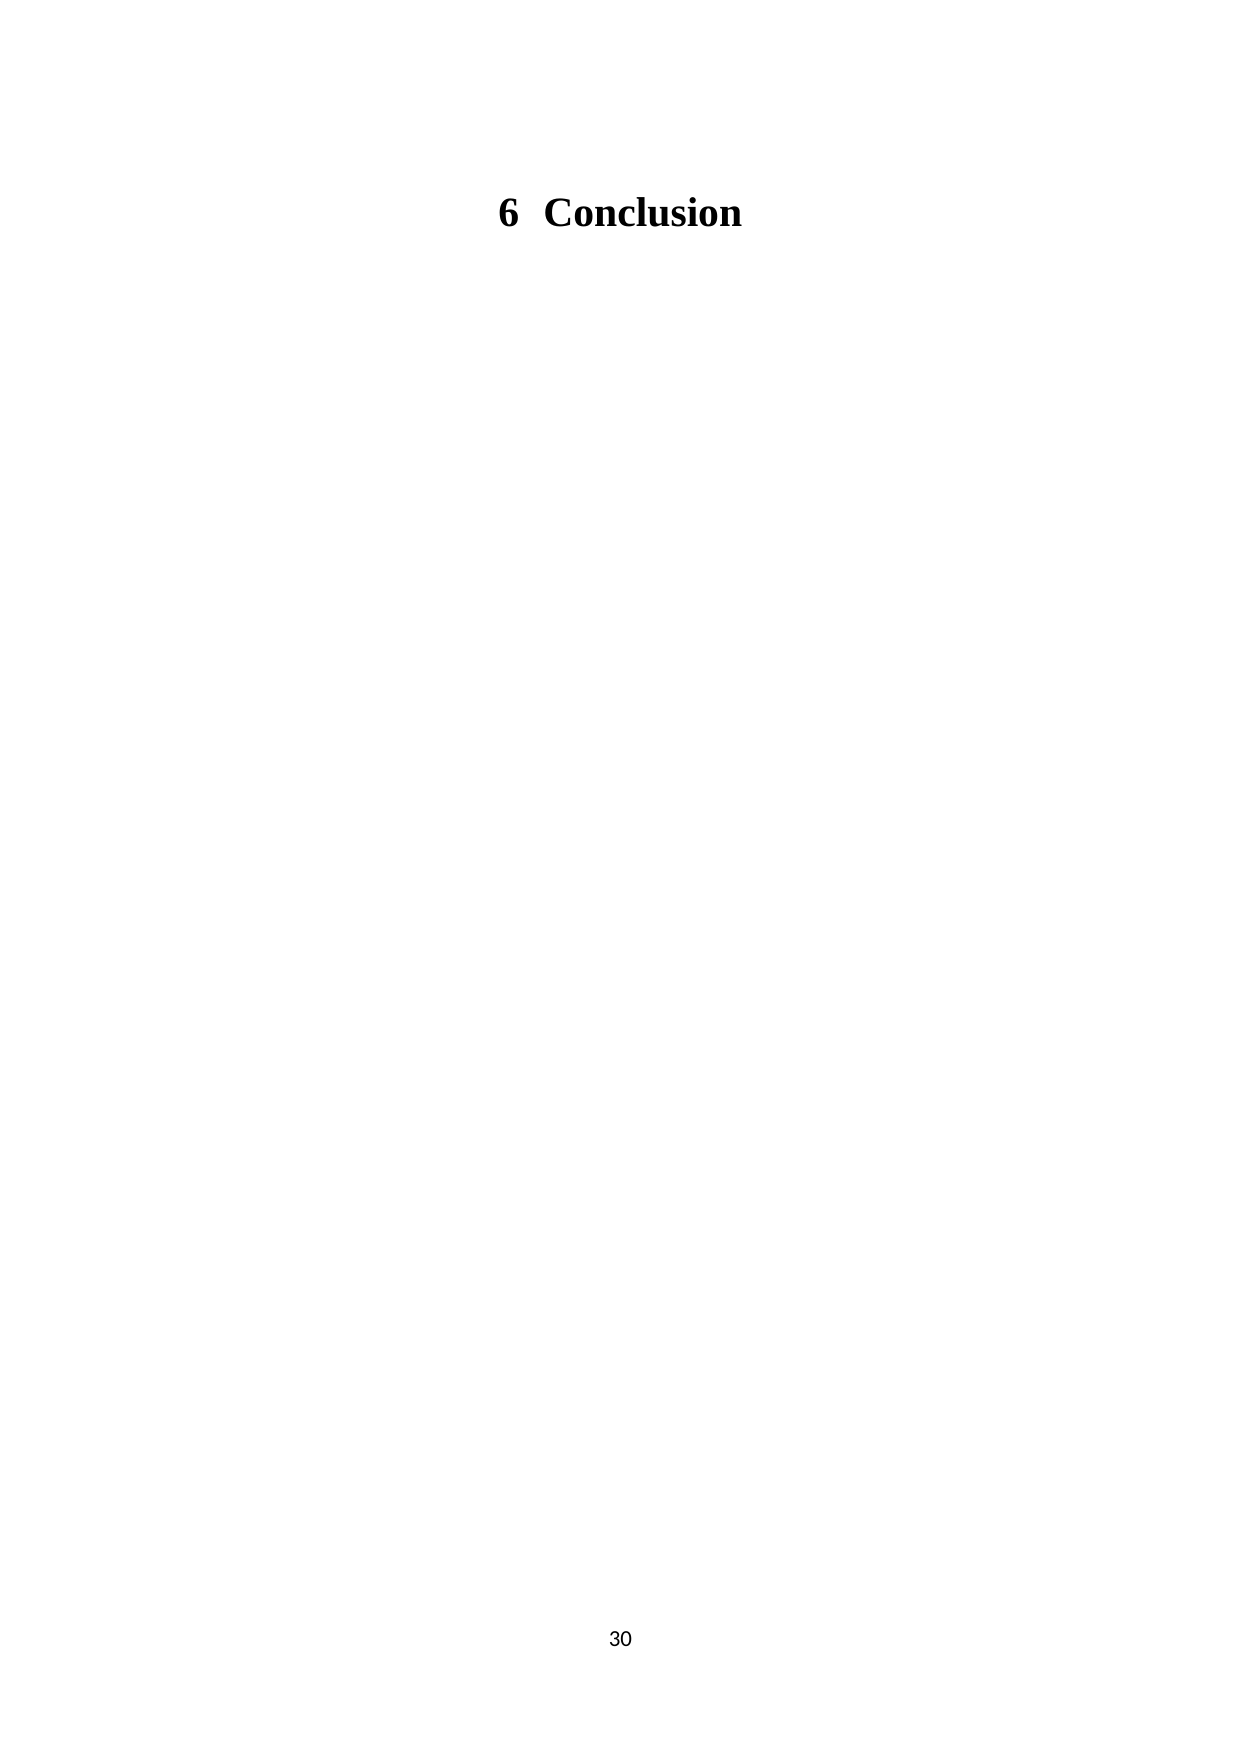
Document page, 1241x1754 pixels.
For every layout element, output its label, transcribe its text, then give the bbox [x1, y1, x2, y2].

subtitle Conclusion [150, 187, 1090, 235]
